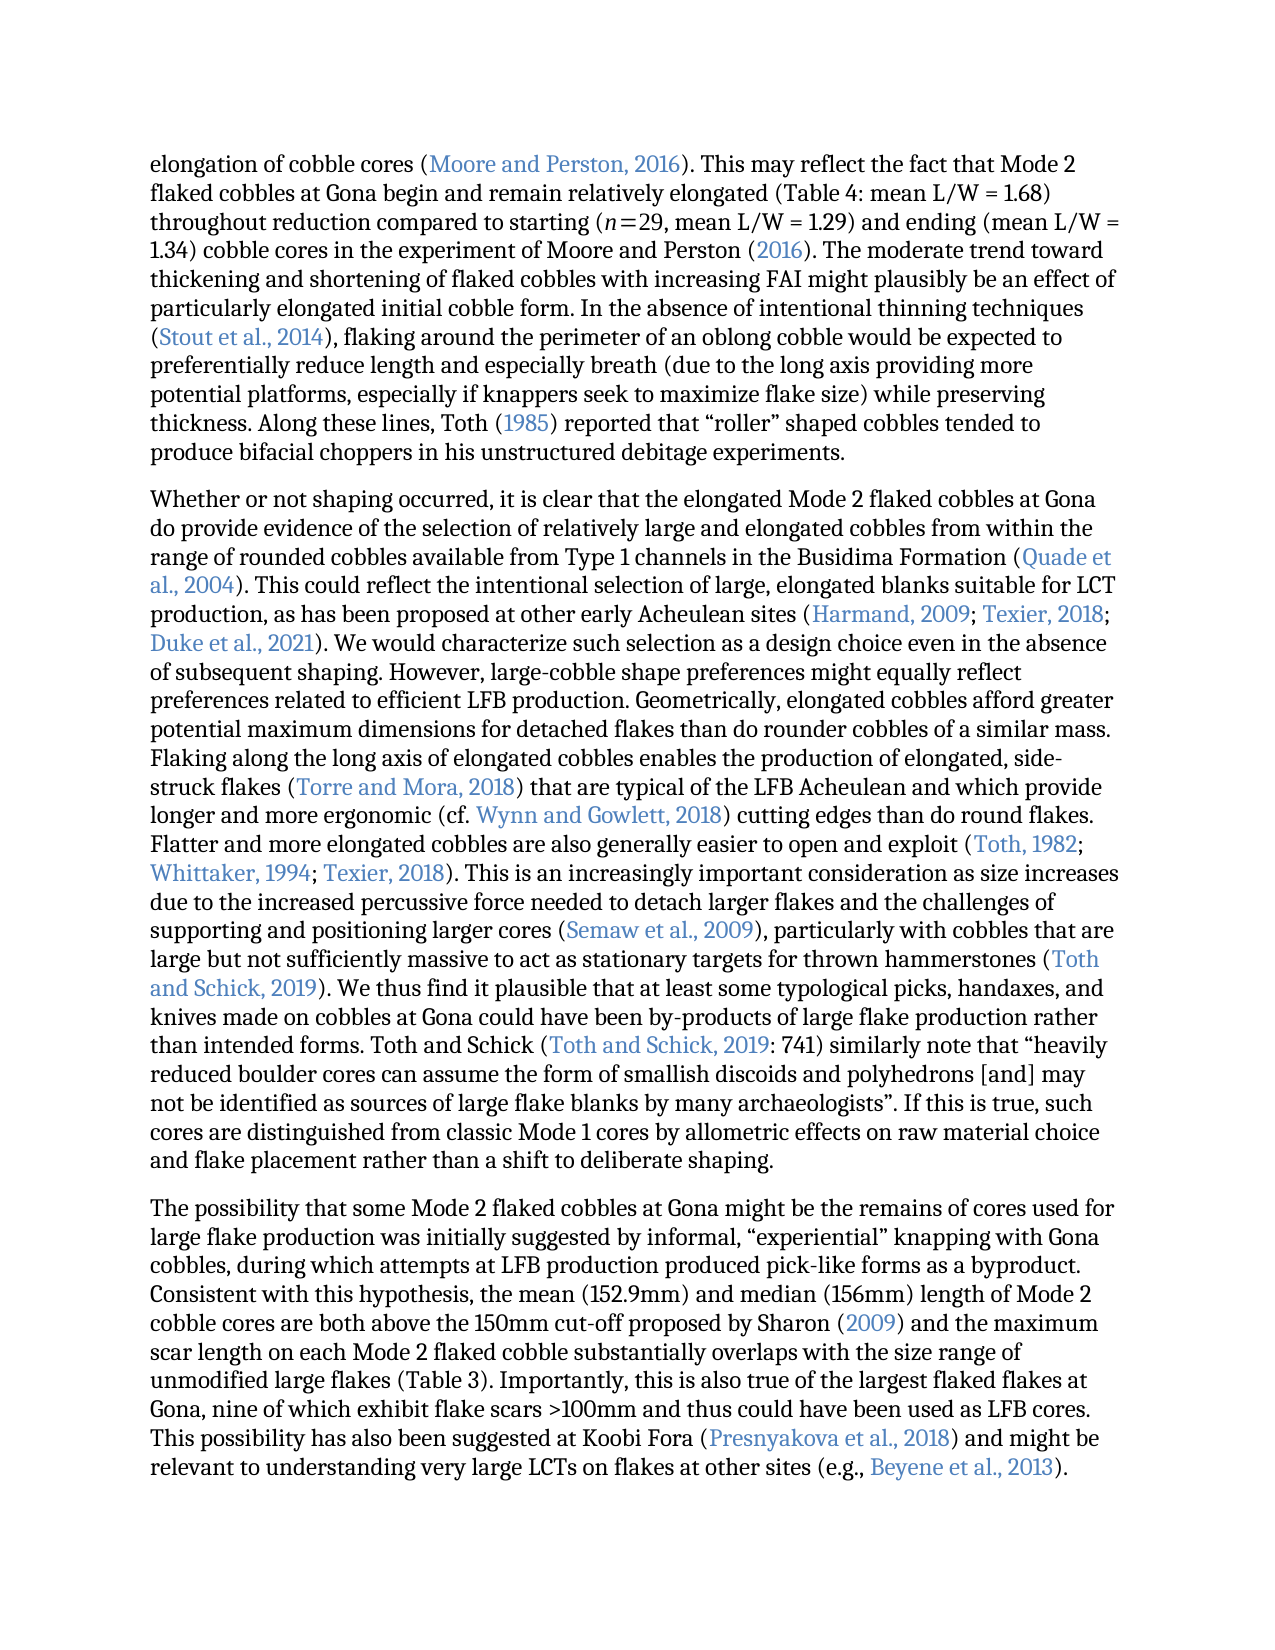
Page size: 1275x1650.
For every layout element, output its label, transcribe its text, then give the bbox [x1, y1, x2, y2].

text The possibility that some Mode 2 flaked cobbles at Gona might be the remains of cores used for large flake production was initially suggested by informal, “experiential” knapping with Gona cobbles, during which attempts at LFB production produced pick-like forms as a byproduct. Consistent with this hypothesis, the mean (152.9mm) and median (156mm) length of Mode 2 cobble cores are both above the 150mm cut-off proposed by Sharon (2009) and the maximum scar length on each Mode 2 flaked cobble substantially overlaps with the size range of unmodified large flakes (Table 3). Importantly, this is also true of the largest flaked flakes at Gona, nine of which exhibit flake scars >100mm and thus could have been used as LFB cores. This possibility has also been suggested at Koobi Fora (Presnyakova et al., 2018) and might be relevant to understanding very large LCTs on flakes at other sites (e.g., Beyene et al., 2013). [150, 1194, 1125, 1481]
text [150, 150, 1125, 466]
text Whether or not shaping occurred, it is clear that the elongated Mode 2 flaked cobbles at Gona do provide evidence of the selection of relatively large and elongated cobbles from within the range of rounded cobbles available from Type 1 channels in the Busidima Formation (Quade et al., 2004). This could reflect the intentional selection of large, elongated blanks suitable for LCT production, as has been proposed at other early Acheulean sites (Harmand, 2009; Texier, 2018; Duke et al., 2021). We would characterize such selection as a design choice even in the absence of subsequent shaping. However, large-cobble shape preferences might equally reflect preferences related to efficient LFB production. Geometrically, elongated cobbles afford greater potential maximum dimensions for detached flakes than do rounder cobbles of a similar mass. Flaking along the long axis of elongated cobbles enables the production of elongated, side-struck flakes (Torre and Mora, 2018) that are typical of the LFB Acheulean and which provide longer and more ergonomic (cf. Wynn and Gowlett, 2018) cutting edges than do round flakes. Flatter and more elongated cobbles are also generally easier to open and exploit (Toth, 1982; Whittaker, 1994; Texier, 2018). This is an increasingly important consideration as size increases due to the increased percussive force needed to detach larger flakes and the challenges of supporting and positioning larger cores (Semaw et al., 2009), particularly with cobbles that are large but not sufficiently massive to act as stationary targets for thrown hammerstones (Toth and Schick, 2019). We thus find it plausible that at least some typological picks, handaxes, and knives made on cobbles at Gona could have been by-products of large flake production rather than intended forms. Toth and Schick (Toth and Schick, 2019: 741) similarly note that “heavily reduced boulder cores can assume the form of smallish discoids and polyhedrons [and] may not be identified as sources of large flake blanks by many archaeologists”. If this is true, such cores are distinguished from classic Mode 1 cores by allometric effects on raw material choice and flake placement rather than a shift to deliberate shaping. [150, 485, 1125, 1175]
